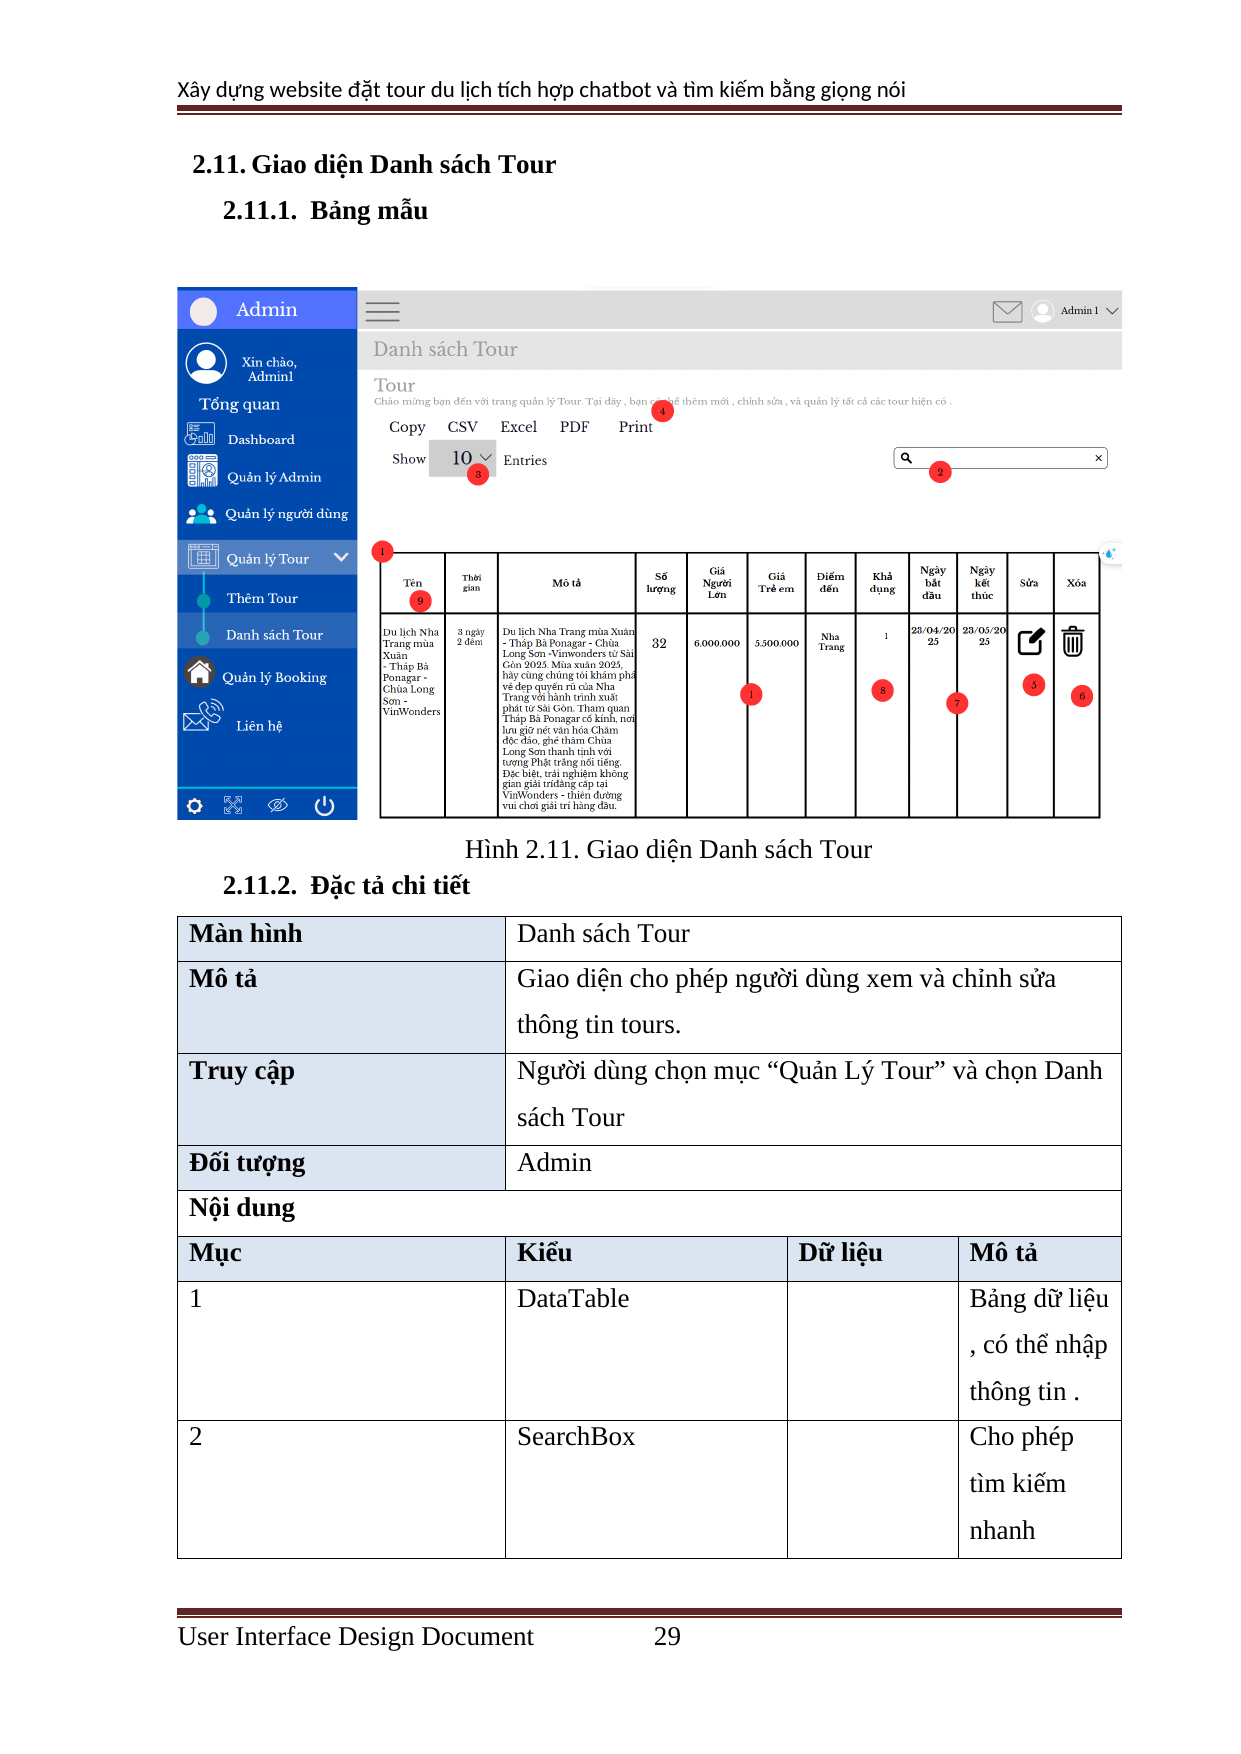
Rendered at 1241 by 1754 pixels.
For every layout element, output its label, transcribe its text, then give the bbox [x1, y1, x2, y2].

table_cell Mục [178, 1237, 505, 1281]
table_cell Mô tả [178, 962, 505, 1053]
table_cell Kiểu [506, 1237, 787, 1281]
list Hình 2.11. Giao diện Danh sách Tour [215, 833, 1122, 864]
table_header Danh sách Tour [506, 917, 1121, 961]
picture [177, 287, 1123, 820]
table_cell [788, 1421, 958, 1558]
list Bảng mẫu [223, 194, 1122, 226]
list Giao diện Danh sách Tour [192, 148, 1122, 179]
table_cell Nội dung [178, 1191, 1121, 1236]
table_cell Mô tả [959, 1237, 1121, 1281]
table_cell Dữ liệu [788, 1237, 958, 1281]
table_cell SearchBox [506, 1421, 787, 1558]
table_cell Cho phép tìm kiếm nhanh [959, 1421, 1121, 1558]
table_cell Giao diện cho phép người dùng xem và chỉnh sửa thông tin tours. [506, 962, 1121, 1053]
table_header Màn hình [178, 917, 505, 961]
table_cell Người dùng chọn mục “Quản Lý Tour” và chọn Danh sách Tour [506, 1054, 1121, 1145]
list Đặc tả chi tiết [223, 869, 1122, 900]
table_cell 1 [178, 1282, 505, 1419]
table_cell Truy cập [178, 1054, 505, 1145]
table_cell Đối tượng [178, 1146, 505, 1190]
table_cell DataTable [506, 1282, 787, 1419]
table_cell [788, 1282, 958, 1419]
table_cell Admin [506, 1146, 1121, 1190]
table_cell Bảng dữ liệu , có thể nhập thông tin . [959, 1282, 1121, 1419]
table_cell 2 [178, 1421, 505, 1558]
